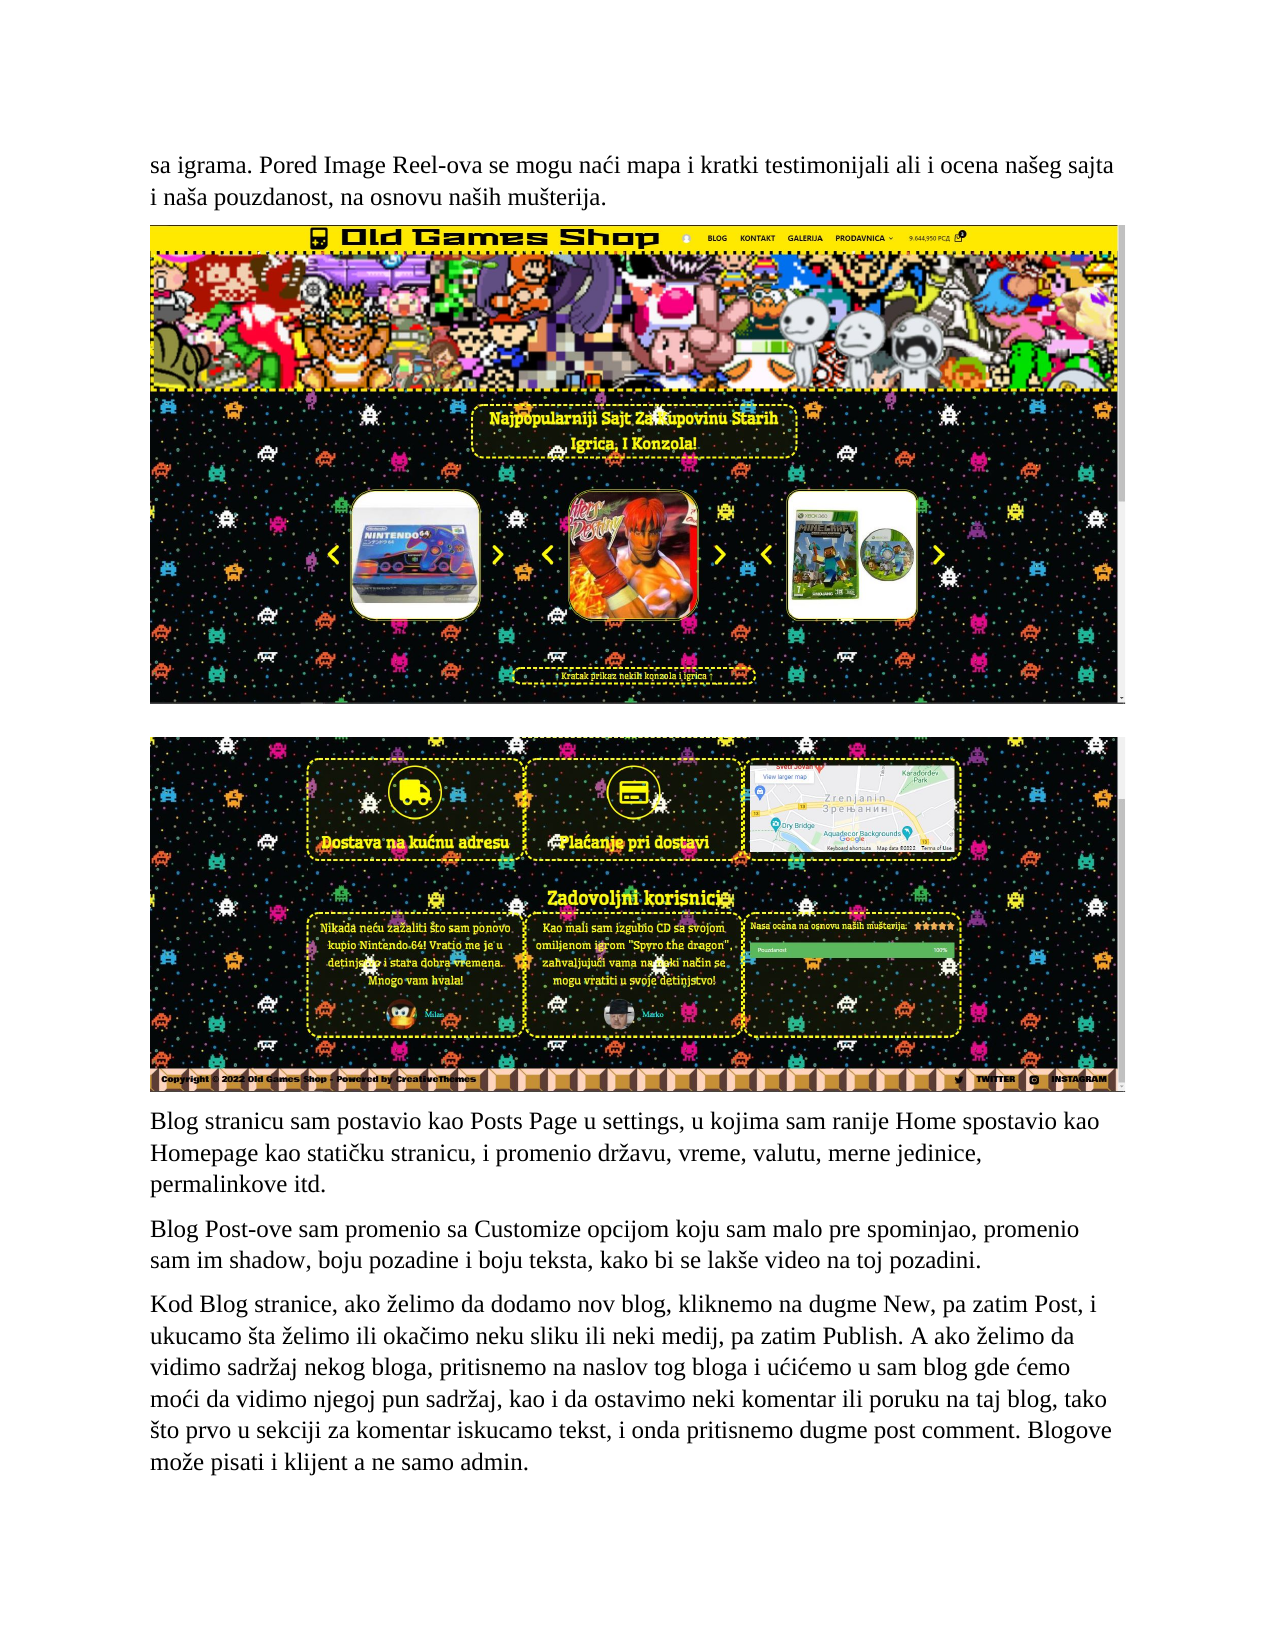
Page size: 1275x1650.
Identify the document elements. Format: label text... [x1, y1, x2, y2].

text Kod Blog stranice, ako želimo da dodamo nov blog, kliknemo na dugme New, pa zatim Post, i ukucamo šta želimo ili okačimo neku sliku ili neki medij, pa zatim Publish. A ako želimo da vidimo sadržaj nekog bloga, pritisnemo na naslov tog bloga i ućićemo u sam blog gde ćemo moći da vidimo njegoj pun sadržaj, kao i da ostavimo neki komentar ili poruku na taj blog, tako što prvo u sekciji za komentar iskucamo tekst, i onda pritisnemo dugme post comment. Blogove može pisati i klijent a ne samo admin. [150, 1289, 1125, 1476]
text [150, 150, 1125, 210]
text Blog stranicu sam postavio kao Posts Page u settings, u kojima sam ranije Home spostavio kao Homepage kao statičku stranicu, i promenio državu, vreme, valutu, merne jedinice, permalinkove itd. [150, 1106, 1125, 1198]
text Blog Post-ove sam promenio sa Customize opcijom koju sam malo pre spominjao, promenio sam im shadow, boju pozadine i boju teksta, kako bi se lakše video na toj pozadini. [150, 1214, 1125, 1274]
picture [150, 225, 1125, 704]
picture [150, 737, 1125, 1092]
